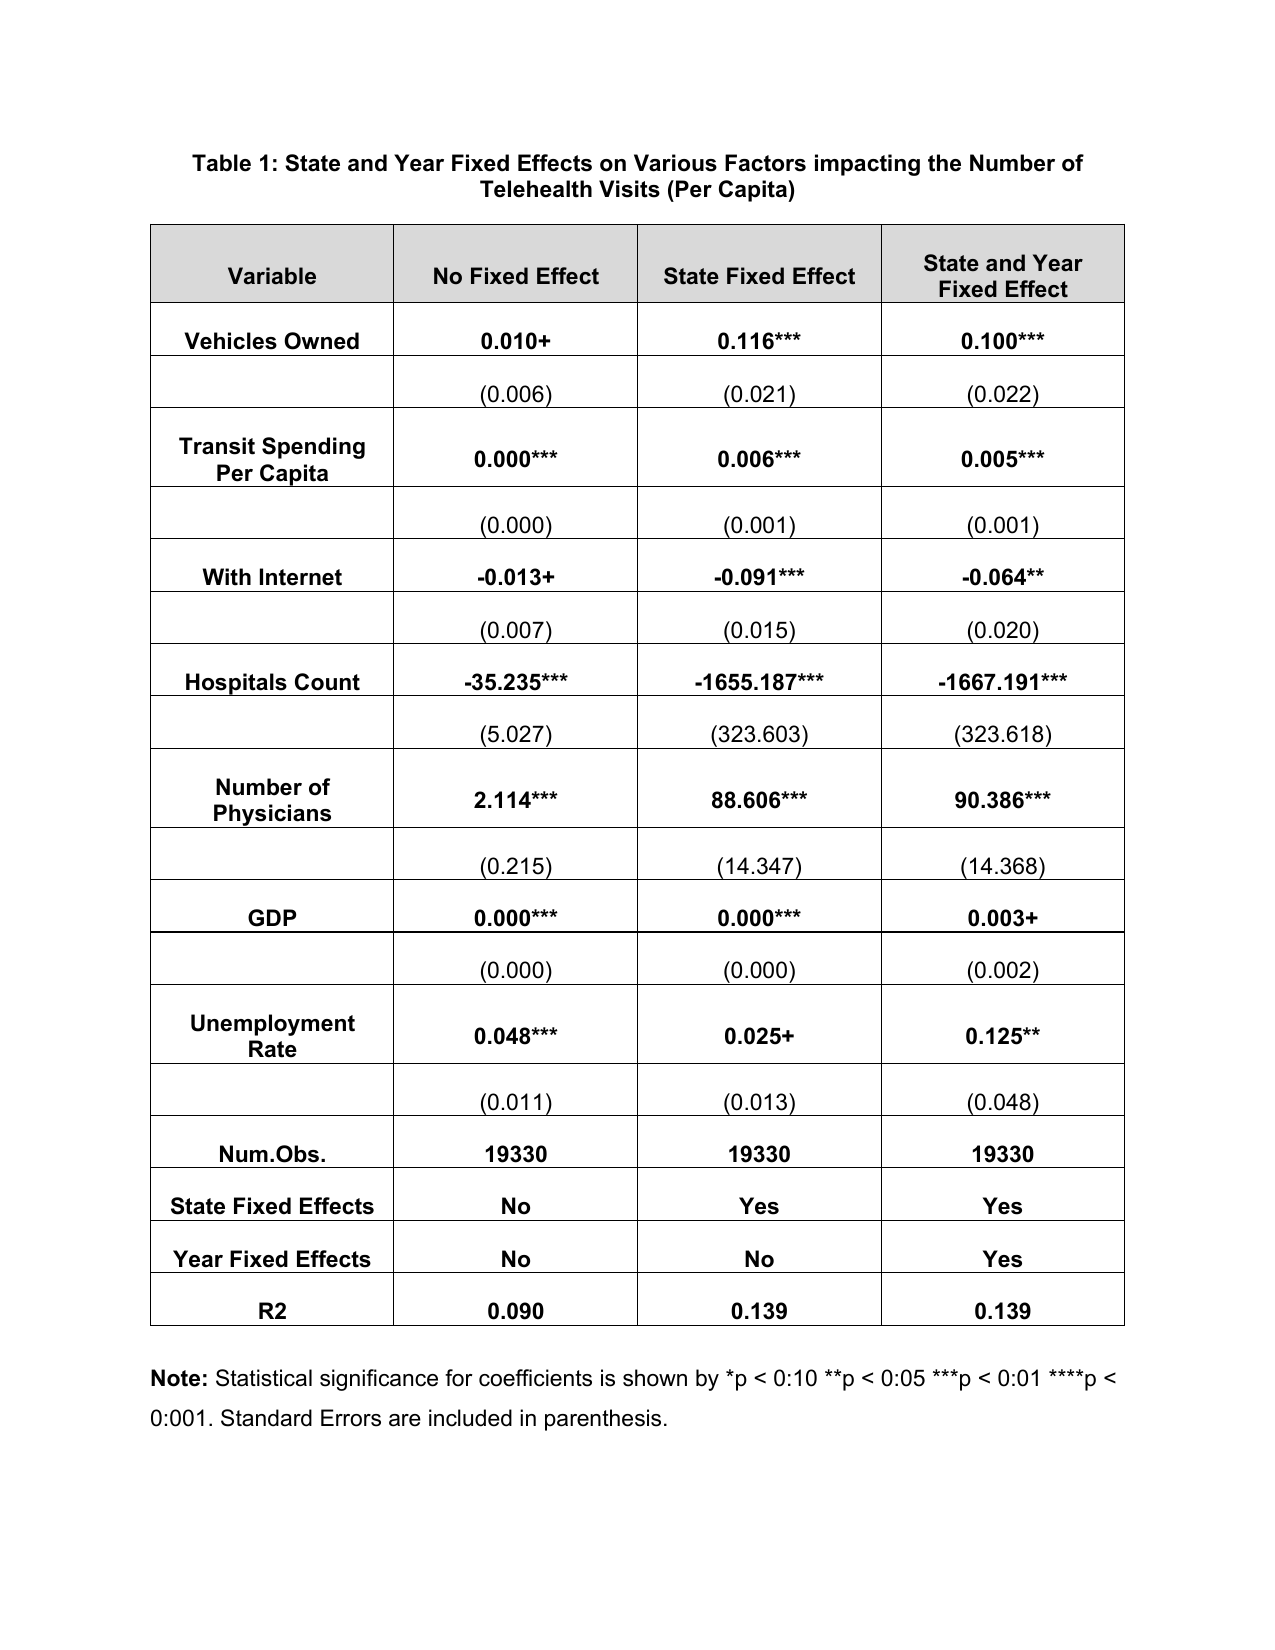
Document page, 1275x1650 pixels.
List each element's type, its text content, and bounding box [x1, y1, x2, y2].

table_cell Unemployment Rate [151, 985, 393, 1062]
table_cell 2.114*** [394, 749, 637, 827]
table_cell Yes [882, 1221, 1124, 1272]
table_cell 0.125** [882, 985, 1124, 1062]
table_cell (0.215) [394, 828, 637, 879]
table_cell 0.010+ [394, 303, 637, 355]
table_cell 19330 [638, 1116, 881, 1167]
table_cell GDP [151, 880, 393, 931]
table_cell -0.064** [882, 539, 1124, 591]
table_cell No [638, 1221, 881, 1272]
table_cell 0.006*** [638, 408, 881, 486]
table_cell (14.368) [882, 828, 1124, 879]
table_header No Fixed Effect [394, 225, 637, 302]
table_cell 0.139 [638, 1273, 881, 1324]
table_cell 0.090 [394, 1273, 637, 1324]
table_cell [151, 933, 393, 984]
table_cell (0.000) [638, 933, 881, 984]
table_cell (0.022) [882, 356, 1124, 407]
table_cell 0.000*** [394, 880, 637, 931]
table_header State and Year Fixed Effect [882, 225, 1124, 302]
table_cell [151, 592, 393, 643]
table_cell 0.048*** [394, 985, 637, 1062]
table_cell (0.000) [394, 933, 637, 984]
table_cell Yes [882, 1168, 1124, 1220]
table_cell (0.001) [882, 487, 1124, 538]
table_cell (0.002) [882, 933, 1124, 984]
table_cell 19330 [882, 1116, 1124, 1167]
text Table 1: State and Year Fixed Effects on Various Factors impacting the Number of Telehealth Visits (Per Capita) [150, 150, 1125, 203]
table_cell -35.235*** [394, 644, 637, 695]
table_cell [151, 696, 393, 748]
table_cell 0.003+ [882, 880, 1124, 931]
table_cell (0.001) [638, 487, 881, 538]
table_cell 0.025+ [638, 985, 881, 1062]
table_cell 0.000*** [394, 408, 637, 486]
table_cell 0.139 [882, 1273, 1124, 1324]
table_cell (0.011) [394, 1064, 637, 1115]
table_cell 88.606*** [638, 749, 881, 827]
table_cell Transit Spending Per Capita [151, 408, 393, 486]
table_cell Num.Obs. [151, 1116, 393, 1167]
table_cell 0.005*** [882, 408, 1124, 486]
table_header State Fixed Effect [638, 225, 881, 302]
table_cell (0.007) [394, 592, 637, 643]
table_cell Hospitals Count [151, 644, 393, 695]
table_cell -1655.187*** [638, 644, 881, 695]
table_cell (14.347) [638, 828, 881, 879]
table_cell Yes [638, 1168, 881, 1220]
table_cell No [394, 1221, 637, 1272]
table_cell 90.386*** [882, 749, 1124, 827]
table_cell Vehicles Owned [151, 303, 393, 355]
table_cell -1667.191*** [882, 644, 1124, 695]
table_cell 0.116*** [638, 303, 881, 355]
table_cell (323.618) [882, 696, 1124, 748]
table_cell [151, 356, 393, 407]
table_cell (0.021) [638, 356, 881, 407]
table_cell [151, 828, 393, 879]
table_cell Year Fixed Effects [151, 1221, 393, 1272]
table_cell (0.000) [394, 487, 637, 538]
table_header Variable [151, 225, 393, 302]
table_cell -0.091*** [638, 539, 881, 591]
text Note: Statistical significance for coefficients is shown by *p < 0:10 **p < 0:05 ***p < 0:01 ****p < 0:001. Standard Errors are included in parenthesis. [150, 1365, 1125, 1431]
table_cell [151, 1064, 393, 1115]
table_cell -0.013+ [394, 539, 637, 591]
table_cell State Fixed Effects [151, 1168, 393, 1220]
table_cell 0.100*** [882, 303, 1124, 355]
table_cell 19330 [394, 1116, 637, 1167]
table_cell No [394, 1168, 637, 1220]
table_cell Number of Physicians [151, 749, 393, 827]
table_cell (0.020) [882, 592, 1124, 643]
table_cell With Internet [151, 539, 393, 591]
table_cell [151, 487, 393, 538]
table_cell (0.013) [638, 1064, 881, 1115]
table_cell (0.048) [882, 1064, 1124, 1115]
table_cell (5.027) [394, 696, 637, 748]
table_cell (323.603) [638, 696, 881, 748]
table_cell 0.000*** [638, 880, 881, 931]
table_cell (0.006) [394, 356, 637, 407]
table_cell R2 [151, 1273, 393, 1324]
table_cell (0.015) [638, 592, 881, 643]
